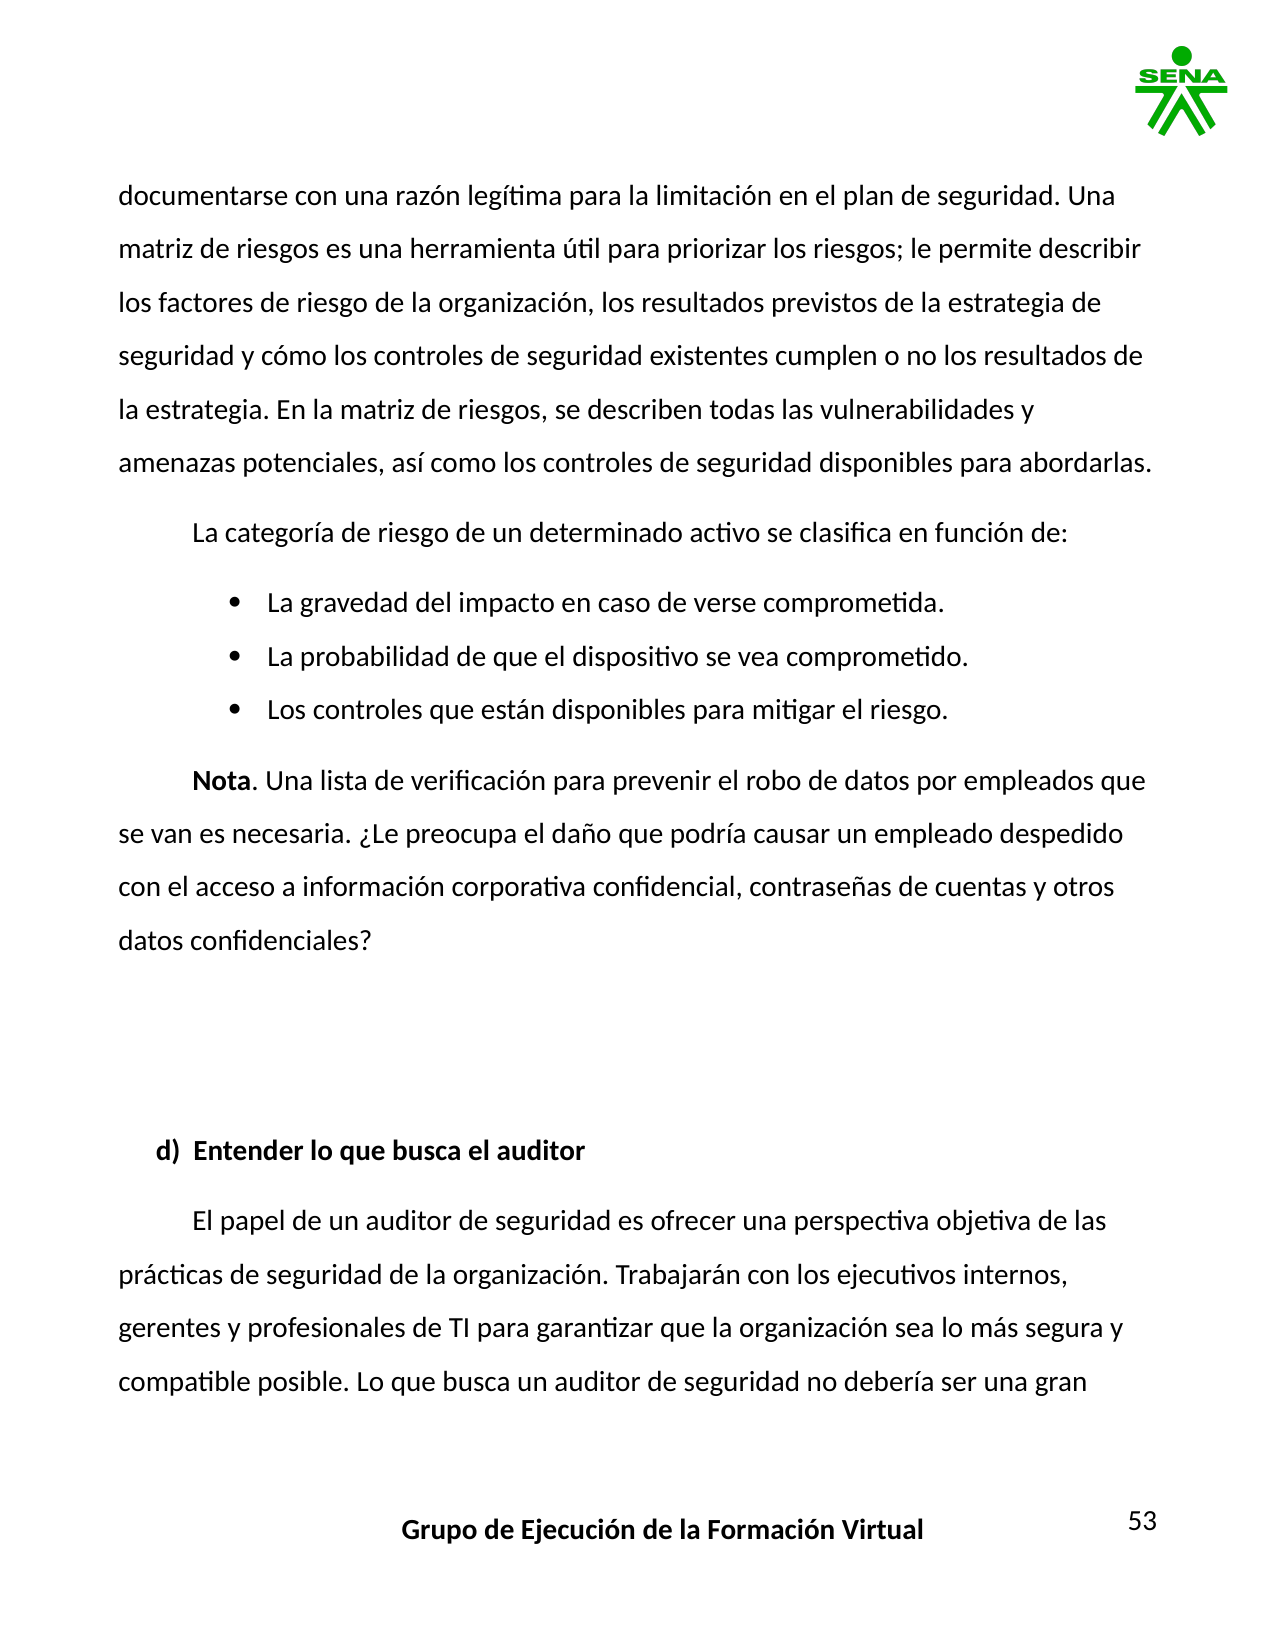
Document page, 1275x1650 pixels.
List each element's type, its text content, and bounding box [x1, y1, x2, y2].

list Entender lo que busca el auditor [156, 1132, 1157, 1168]
list La probabilidad de que el dispositivo se vea comprometido. [229, 638, 1157, 674]
text La categoría de riesgo de un determinado activo se clasifica en función de: [118, 514, 1157, 550]
picture [1135, 46, 1228, 136]
list Los controles que están disponibles para mitigar el riesgo. [229, 691, 1157, 727]
text Nota. Una lista de verificación para prevenir el robo de datos por empleados que se van es necesaria. ¿Le preocupa el daño que podría causar un empleado despedido con el acceso a información corporativa confidencial, contraseñas de cuentas y otros datos confidenciales? [118, 762, 1157, 957]
list La gravedad del impacto en caso de verse comprometida. [229, 584, 1157, 620]
